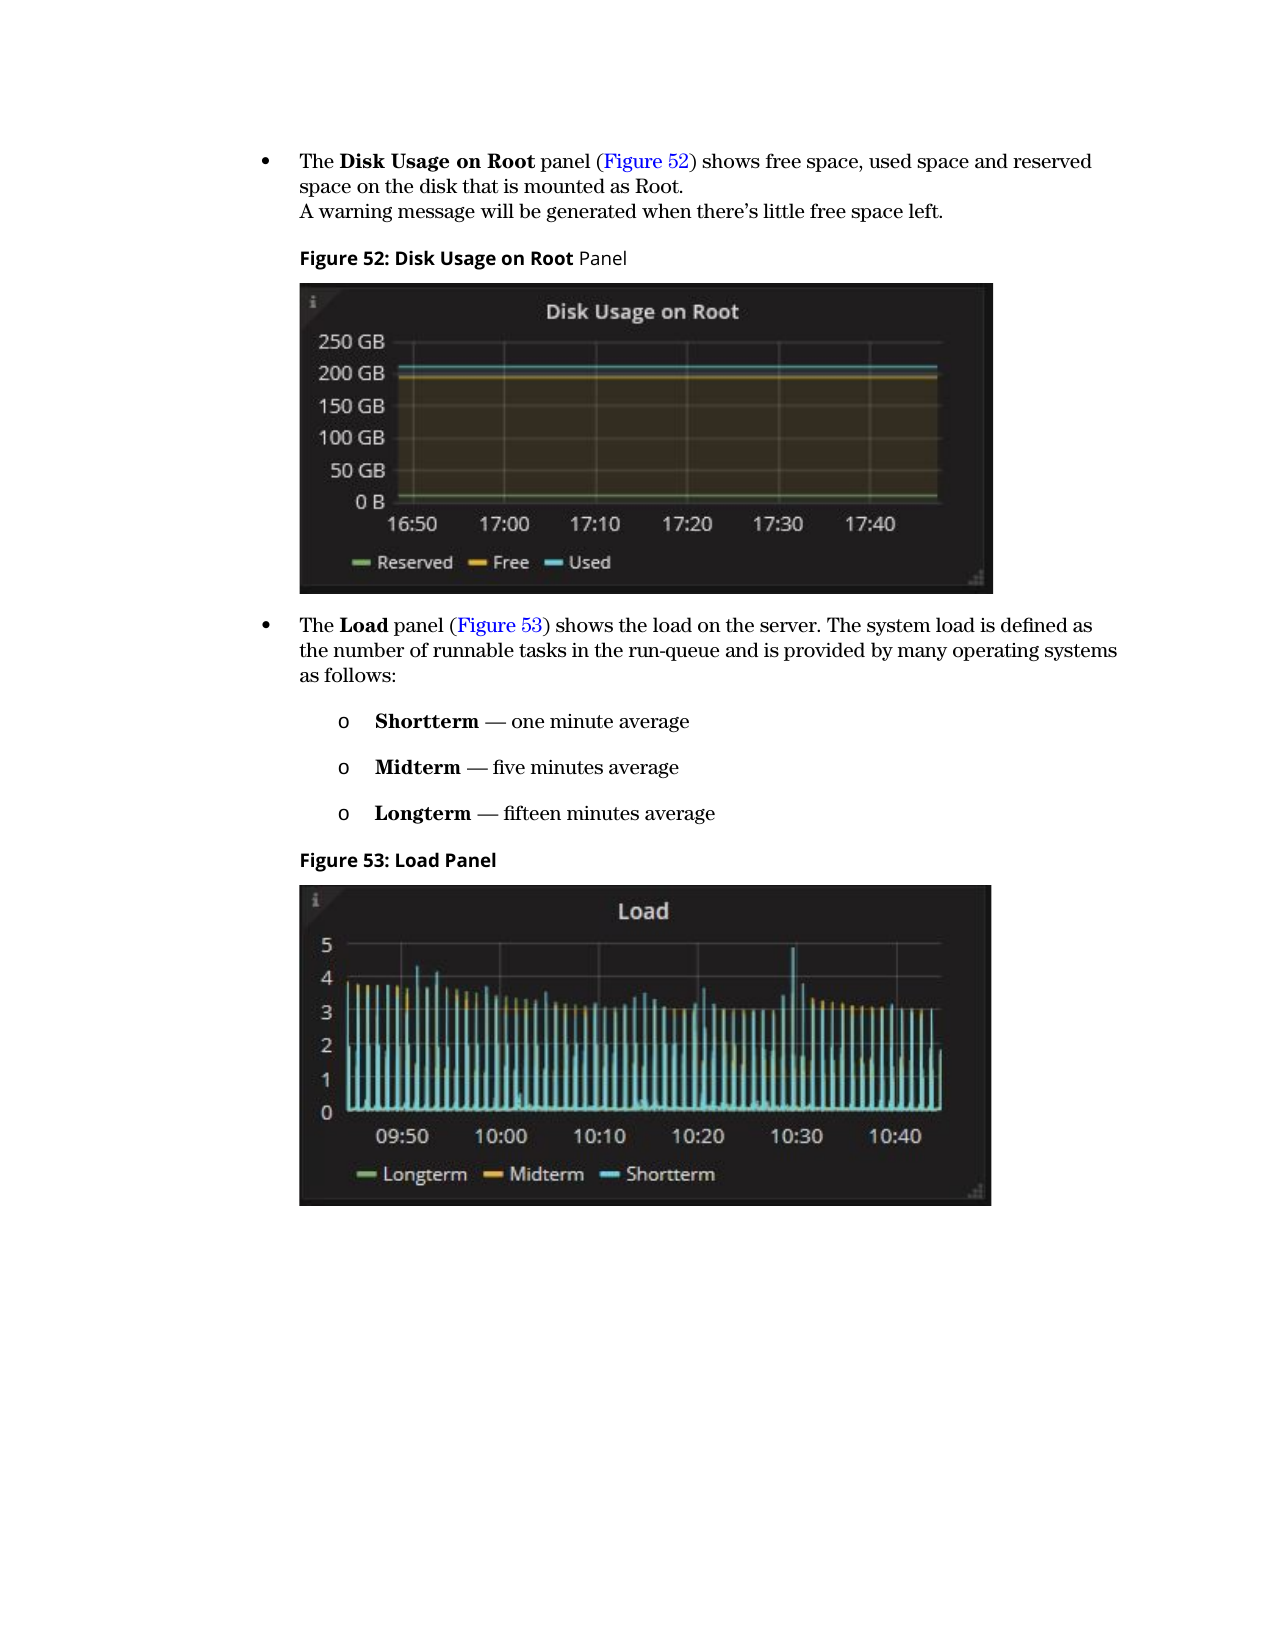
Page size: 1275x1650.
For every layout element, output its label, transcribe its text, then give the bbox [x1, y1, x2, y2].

picture [299, 283, 994, 594]
list Longterm — fifteen minutes average [337, 802, 1125, 827]
list The Disk Usage on Root panel (Figure 52) shows free space, used space and reserved space on the disk that is mounted as Root. A warning message will be generated when there’s little free space left. [262, 150, 1125, 225]
list The Load panel (Figure 53) shows the load on the server. The system load is defined as the number of runnable tasks in the run-queue and is provided by many operating systems as follows: [262, 614, 1125, 689]
picture [299, 885, 992, 1206]
list Shortterm — one minute average [337, 710, 1125, 735]
list Midterm — five minutes average [337, 756, 1125, 781]
